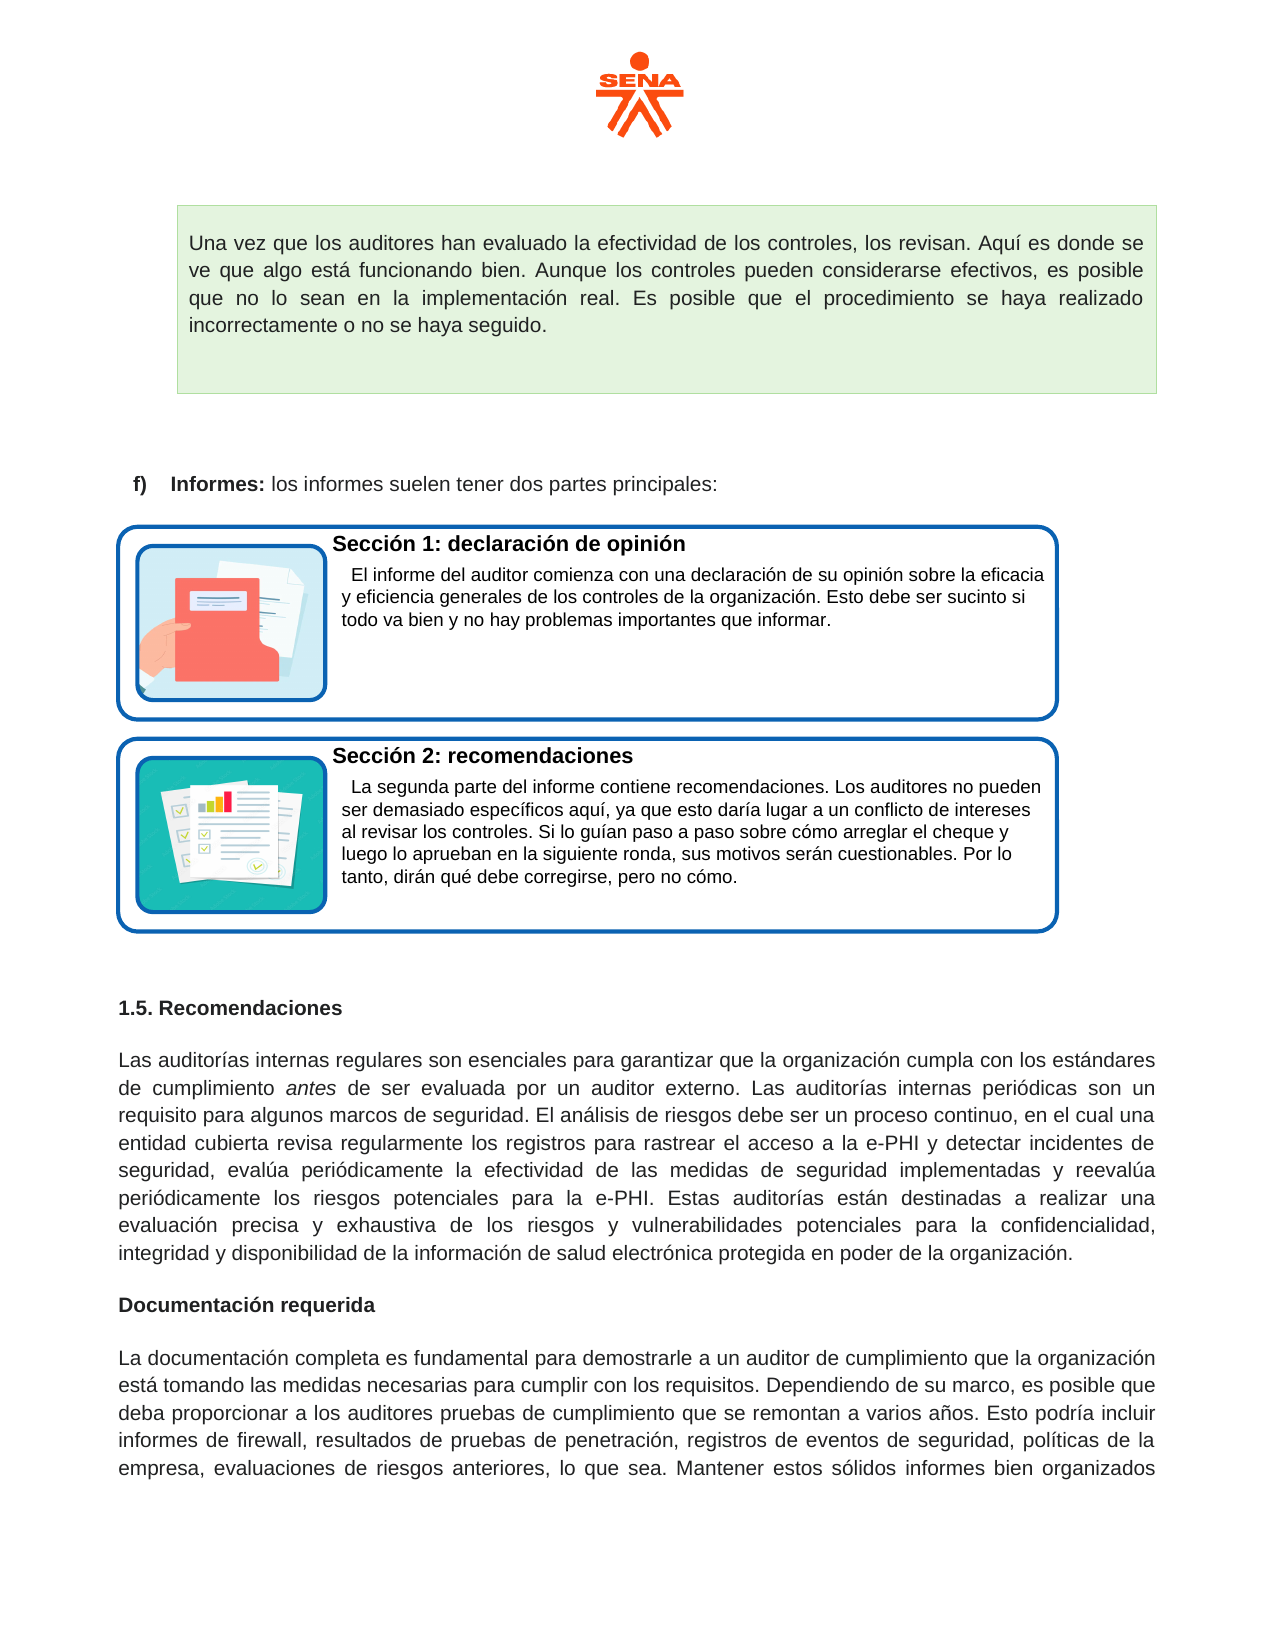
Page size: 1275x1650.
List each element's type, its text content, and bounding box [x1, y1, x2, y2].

text 1.5. Recomendaciones [118, 995, 1157, 1019]
picture [585, 48, 690, 142]
table_header Una vez que los auditores han evaluado la efectividad de los controles, los revisan. Aquí es donde se ve que algo está funcionando bien. Aunque los controles pueden considerarse efectivos, es posible que no lo sean en la implementación real. Es posible que el procedimiento se haya realizado incorrectamente o no se haya seguido. [178, 206, 1156, 393]
picture [140, 761, 323, 910]
list Informes: los informes suelen tener dos partes principales: [133, 472, 1157, 496]
text Las auditorías internas regulares son esenciales para garantizar que la organización cumpla con los estándares de cumplimiento antes de ser evaluada por un auditor externo. Las auditorías internas periódicas son un requisito para algunos marcos de seguridad. El análisis de riesgos debe ser un proceso continuo, en el cual una entidad cubierta revisa regularmente los registros para rastrear el acceso a la e-PHI y detectar incidentes de seguridad, evalúa periódicamente la efectividad de las medidas de seguridad implementadas y reevalúa periódicamente los riesgos potenciales para la e-PHI. Estas auditorías están destinadas a realizar una evaluación precisa y exhaustiva de los riesgos y vulnerabilidades potenciales para la confidencialidad, integridad y disponibilidad de la información de salud electrónica protegida en poder de la organización. [118, 1048, 1157, 1264]
text Documentación requerida [118, 1293, 1157, 1317]
picture [140, 549, 323, 698]
